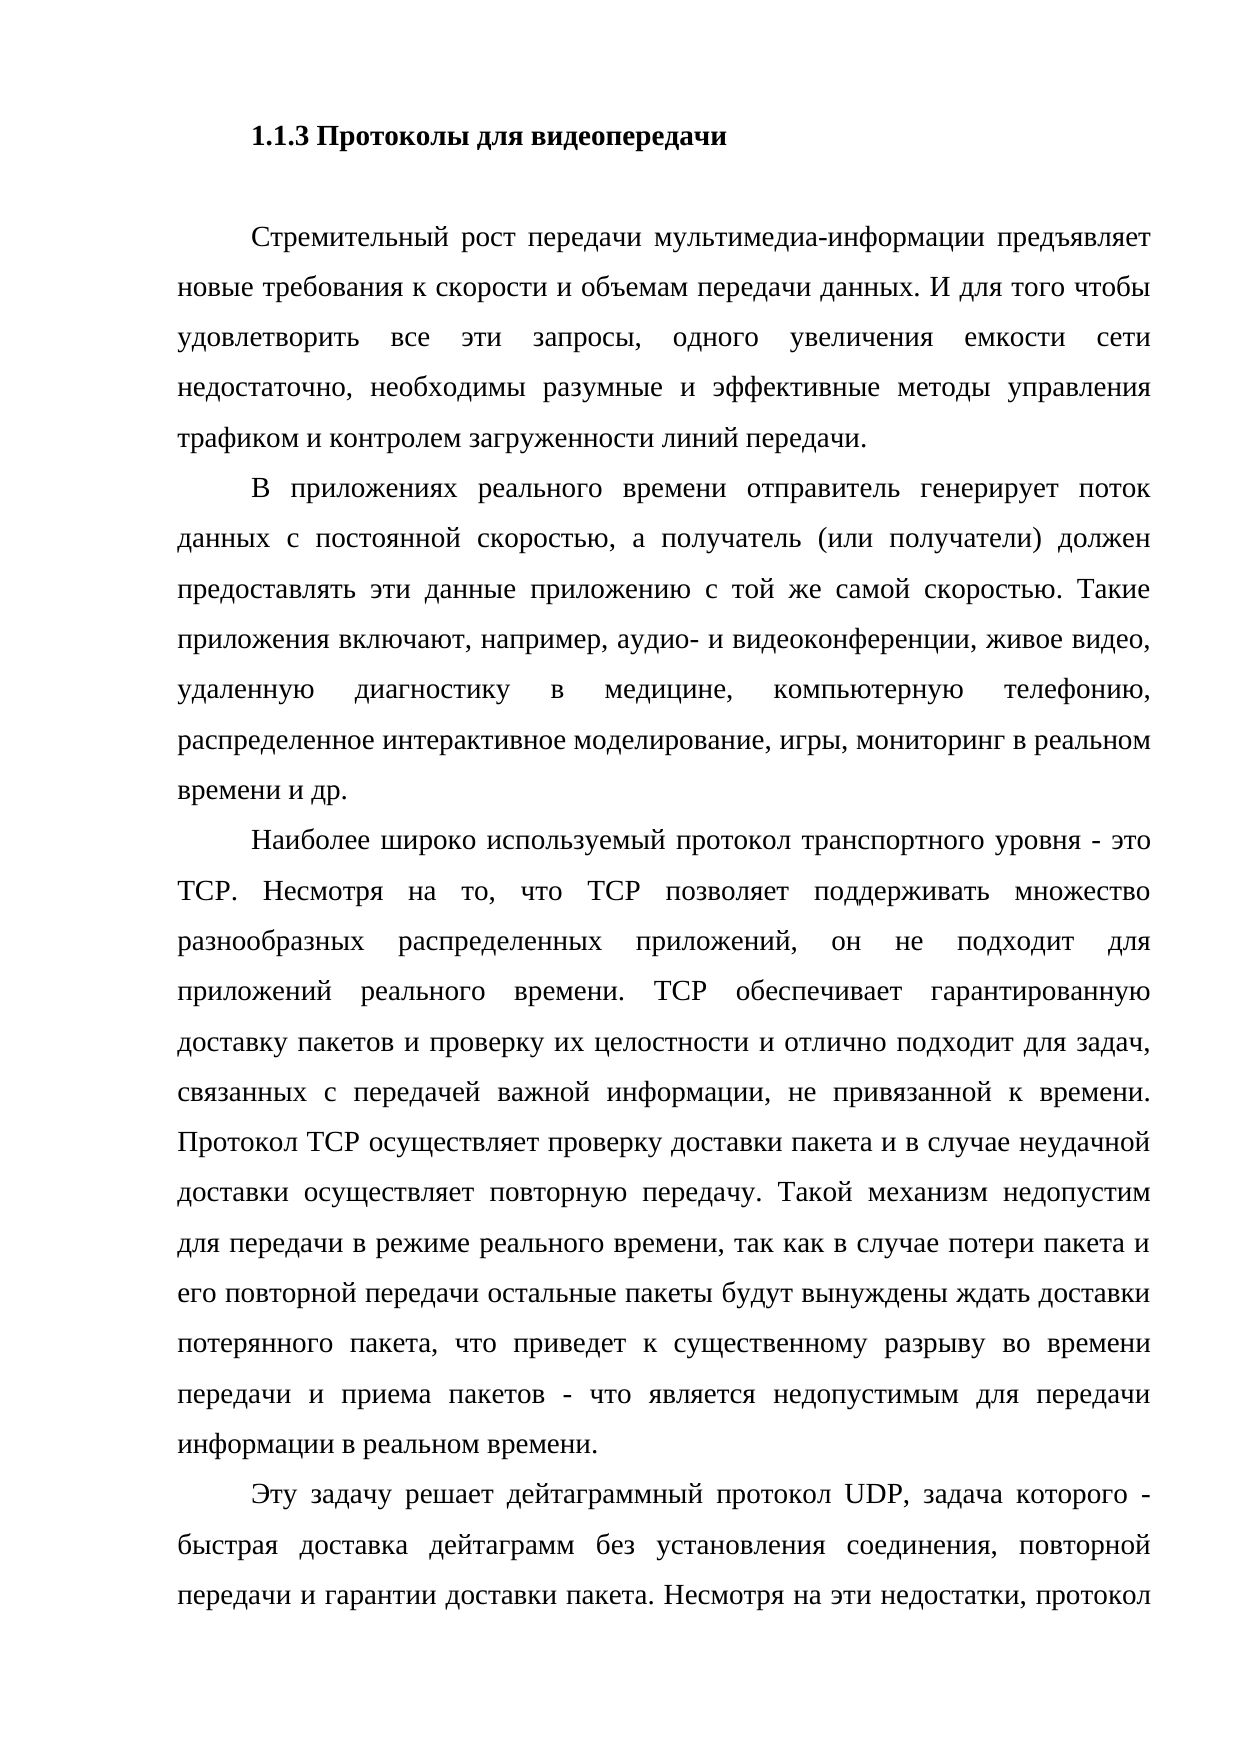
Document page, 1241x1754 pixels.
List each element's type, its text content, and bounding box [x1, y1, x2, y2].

text Наиболее широко используемый протокол транспортного уровня - это TCP. Несмотря на то, что TCP позволяет поддерживать множество разнообразных распределенных приложений, он не подходит для приложений реального времени. TCP обеспечивает гарантированную доставку пакетов и проверку их целостности и отлично подходит для задач, связанных с передачей важной информации, не привязанной к времени. Протокол TCP осуществляет проверку доставки пакета и в случае неудачной доставки осуществляет повторную передачу. Такой механизм недопустим для передачи в режиме реального времени, так как в случае потери пакета и его повторной передачи остальные пакеты будут вынуждены ждать доставки потерянного пакета, что приведет к существенному разрыву во времени передачи и приема пакетов - что является недопустимым для передачи информации в реальном времени. [177, 822, 1152, 1460]
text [177, 1476, 1152, 1611]
subtitle 1.1.3 Протоколы для видеопередачи [177, 118, 1152, 152]
text В приложениях реального времени отправитель генерирует поток данных с постоянной скоростью, а получатель (или получатели) должен предоставлять эти данные приложению с той же самой скоростью. Такие приложения включают, например, аудио- и видеоконференции, живое видео, удаленную диагностику в медицине, компьютерную телефонию, распределенное интерактивное моделирование, игры, мониторинг в реальном времени и др. [177, 470, 1152, 806]
text Стремительный рост передачи мультимедиа-информации предъявляет новые требования к скорости и объемам передачи данных. И для того чтобы удовлетворить все эти запросы, одного увеличения емкости сети недостаточно, необходимы разумные и эффективные методы управления трафиком и контролем загруженности линий передачи. [177, 219, 1152, 453]
